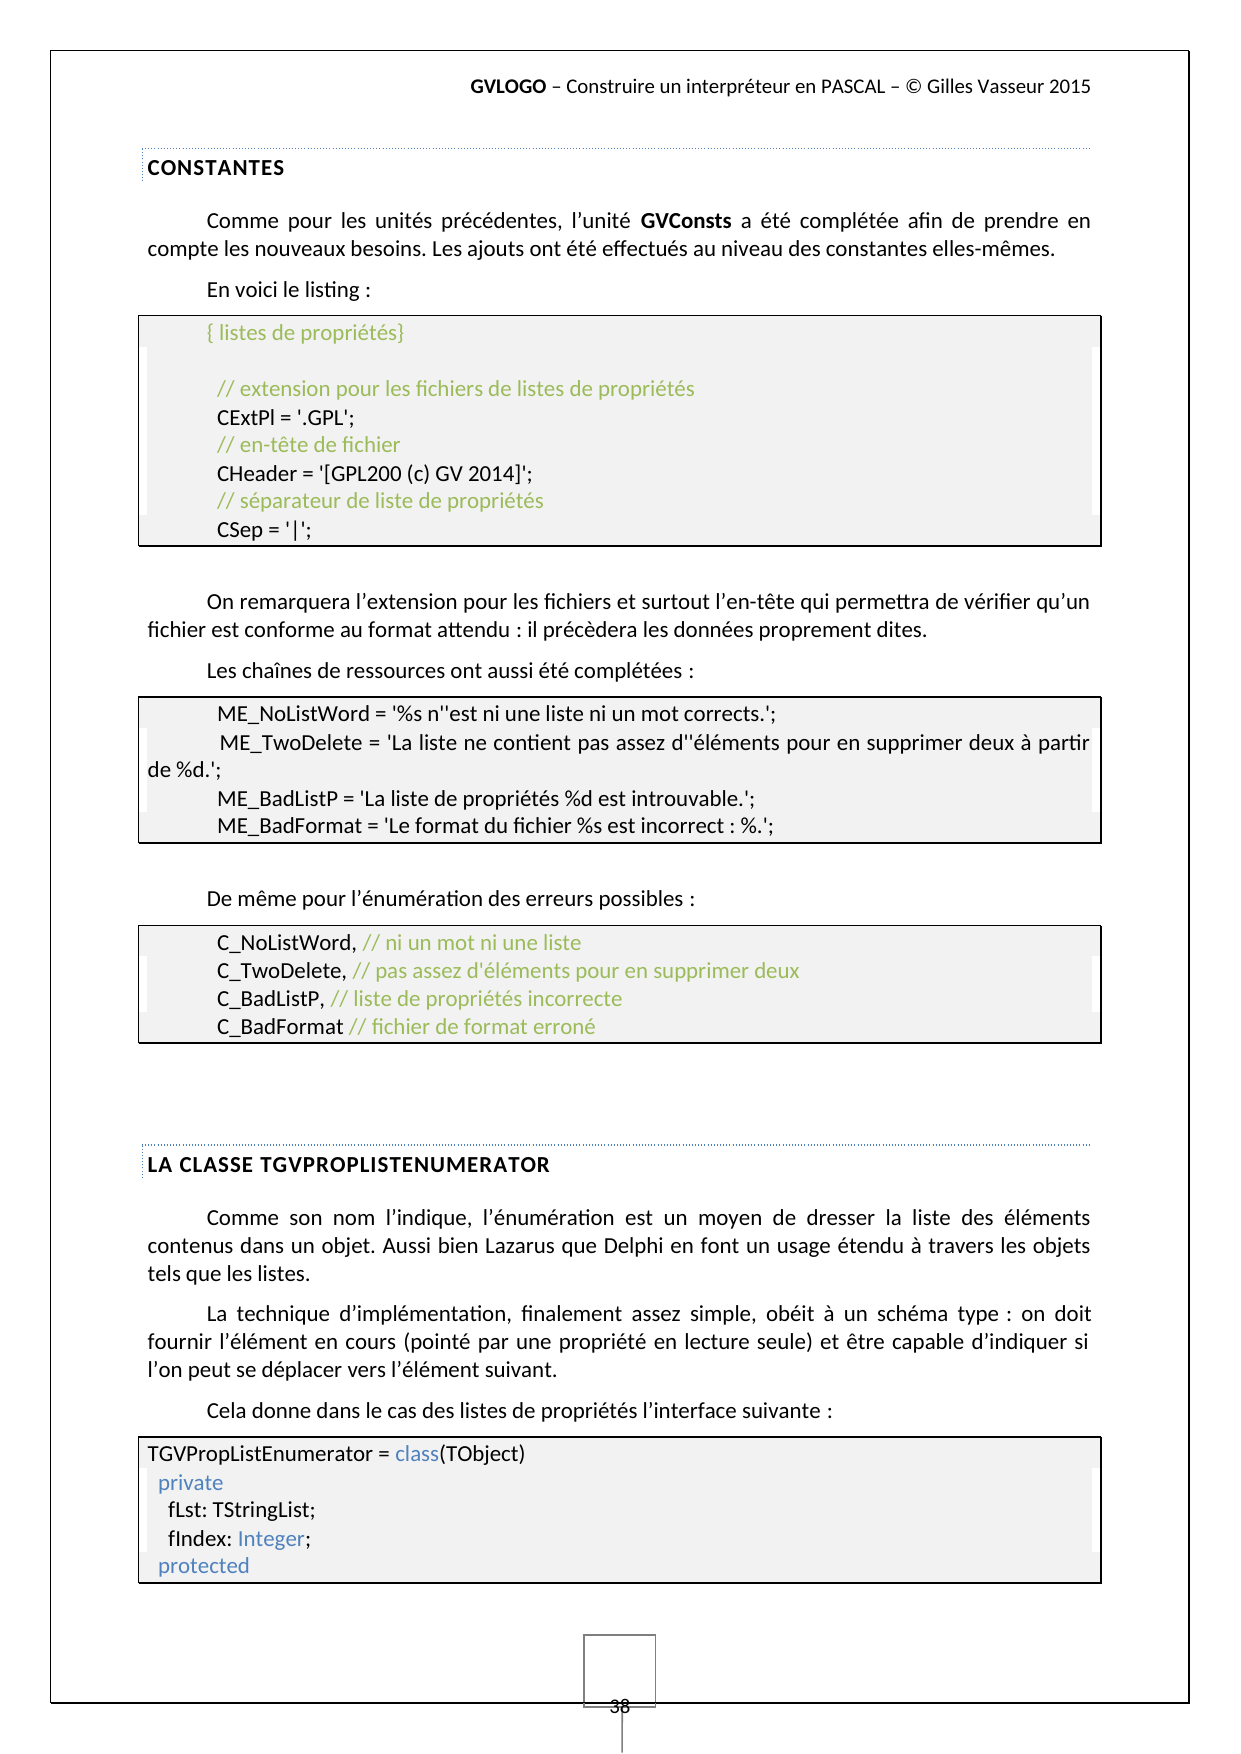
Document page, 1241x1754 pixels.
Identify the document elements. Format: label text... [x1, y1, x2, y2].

text C_BadListP, // liste de propriétés incorrecte [147, 984, 1092, 1009]
text CSep = '|'; [139, 512, 1100, 545]
text ME_BadFormat = 'Le format du fichier %s est incorrect : %.'; [139, 808, 1100, 842]
text { listes de propriétés} [139, 316, 1100, 347]
text Comme pour les unités précédentes, l’unité GVConsts a été complétée afin de prendre en compte les nouveaux besoins. Les ajouts ont été effectués au niveau des constantes elles-mêmes. [147, 206, 1092, 262]
text ME_BadListP = 'La liste de propriétés %d est introuvable.'; [147, 784, 1092, 808]
subtitle La classe TGVPROPLISTENUMERATOR [142, 1144, 1092, 1178]
text On remarquera l’extension pour les fichiers et surtout l’en-tête qui permettra de vérifier qu’un fichier est conforme au format attendu : il précèdera les données proprement dites. [147, 587, 1092, 643]
text CExtPl = '.GPL'; [147, 403, 1092, 431]
text private [147, 1468, 1092, 1496]
text TGVPropListEnumerator = class(TObject) [139, 1438, 1100, 1468]
text C_NoListWord, // ni un mot ni une liste [139, 926, 1100, 956]
text La technique d’implémentation, finalement assez simple, obéit à un schéma type : on doit fournir l’élément en cours (pointé par une propriété en lecture seule) et être capable d’indiquer si l’on peut se déplacer vers l’élément suivant. [147, 1299, 1092, 1383]
text ME_TwoDelete = 'La liste ne contient pas assez d''éléments pour en supprimer deux à partir de %d.'; [147, 728, 1092, 784]
text // en-tête de fichier [147, 431, 1092, 459]
subtitle Constantes [142, 148, 1092, 181]
text // séparateur de liste de propriétés [147, 487, 1092, 512]
text Les chaînes de ressources ont aussi été complétées : [147, 656, 1092, 684]
text fLst: TStringList; [147, 1496, 1092, 1524]
text C_BadFormat // fichier de format erroné [139, 1009, 1100, 1042]
text fIndex: Integer; [147, 1524, 1092, 1548]
text Comme son nom l’indique, l’énumération est un moyen de dresser la liste des éléments contenus dans un objet. Aussi bien Lazarus que Delphi en font un usage étendu à travers les objets tels que les listes. [147, 1203, 1092, 1287]
text De même pour l’énumération des erreurs possibles : [147, 884, 1092, 912]
text // extension pour les fichiers de listes de propriétés [147, 374, 1092, 403]
text CHeader = '[GPL200 (c) GV 2014]'; [147, 459, 1092, 487]
text En voici le listing : [147, 275, 1092, 303]
text ME_NoListWord = '%s n''est ni une liste ni un mot corrects.'; [139, 698, 1100, 728]
text Cela donne dans le cas des listes de propriétés l’interface suivante : [147, 1396, 1092, 1424]
text C_TwoDelete, // pas assez d'éléments pour en supprimer deux [147, 956, 1092, 984]
text protected [139, 1548, 1100, 1582]
